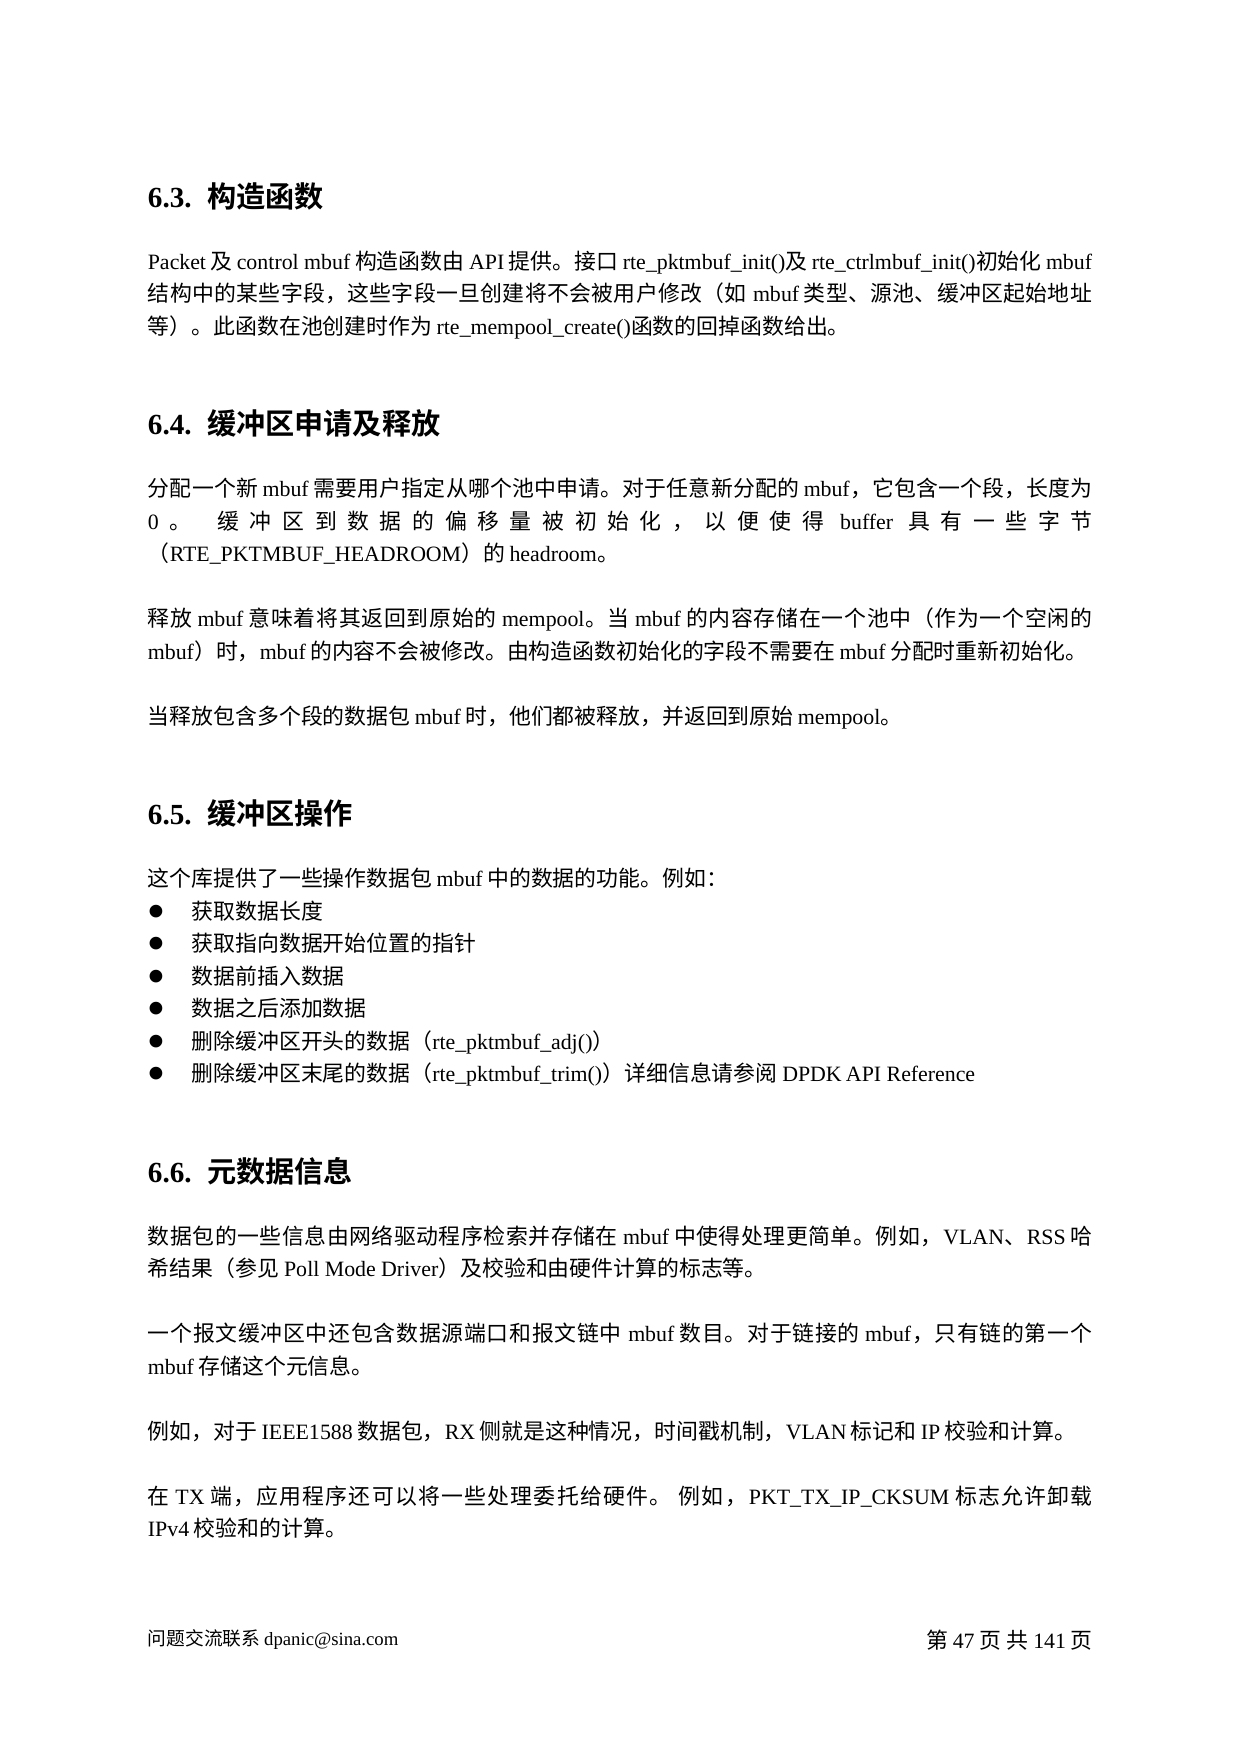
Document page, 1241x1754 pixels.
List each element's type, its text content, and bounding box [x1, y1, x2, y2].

text 这个库提供了一些操作数据包mbuf中的数据的功能。例如： [148, 861, 1092, 893]
text 一个报文缓冲区中还包含数据源端口和报文链中mbuf数目。对于链接的mbuf，只有链的第一个mbuf存储这个元信息。 [148, 1316, 1092, 1381]
subtitle 构造函数 [148, 162, 1092, 227]
list 删除缓冲区开头的数据（rte_pktmbuf_adj()） [148, 1023, 1092, 1056]
text 释放mbuf意味着将其返回到原始的mempool。当mbuf的内容存储在一个池中（作为一个空闲的mbuf）时，mbuf的内容不会被修改。由构造函数初始化的字段不需要在mbuf分配时重新初始化。 [148, 601, 1092, 666]
subtitle 元数据信息 [148, 1137, 1092, 1202]
text 当释放包含多个段的数据包mbuf时，他们都被释放，并返回到原始mempool。 [148, 698, 1092, 731]
list 数据之后添加数据 [148, 991, 1092, 1023]
text 分配一个新mbuf需要用户指定从哪个池中申请。对于任意新分配的mbuf，它包含一个段，长度为0。 缓冲区到数据的偏移量被初始化，以便使得buffer具有一些字节（RTE_PKTMBUF_HEADROOM）的headroom。 [148, 471, 1092, 568]
subtitle 缓冲区操作 [148, 779, 1092, 844]
subtitle 缓冲区申请及释放 [148, 389, 1092, 454]
text 在TX端，应用程序还可以将一些处理委托给硬件。 例如，PKT_TX_IP_CKSUM标志允许卸载IPv4校验和的计算。 [148, 1478, 1092, 1543]
list 数据前插入数据 [148, 958, 1092, 991]
text Packet及control mbuf构造函数由API提供。接口rte_pktmbuf_init()及rte_ctrlmbuf_init()初始化mbuf结构中的某些字段，这些字段一旦创建将不会被用户修改（如mbuf类型、源池、缓冲区起始地址等）。此函数在池创建时作为rte_mempool_create()函数的回掉函数给出。 [148, 243, 1092, 341]
list 获取指向数据开始位置的指针 [148, 926, 1092, 958]
list 删除缓冲区末尾的数据（rte_pktmbuf_trim()）详细信息请参阅 DPDK API Reference [148, 1056, 1092, 1088]
text 例如，对于IEEE1588数据包，RX侧就是这种情况，时间戳机制，VLAN标记和IP校验和计算。 [148, 1413, 1092, 1446]
text 数据包的一些信息由网络驱动程序检索并存储在mbuf中使得处理更简单。例如，VLAN、RSS哈希结果（参见 Poll Mode Driver）及校验和由硬件计算的标志等。 [148, 1218, 1092, 1283]
list 获取数据长度 [148, 893, 1092, 926]
